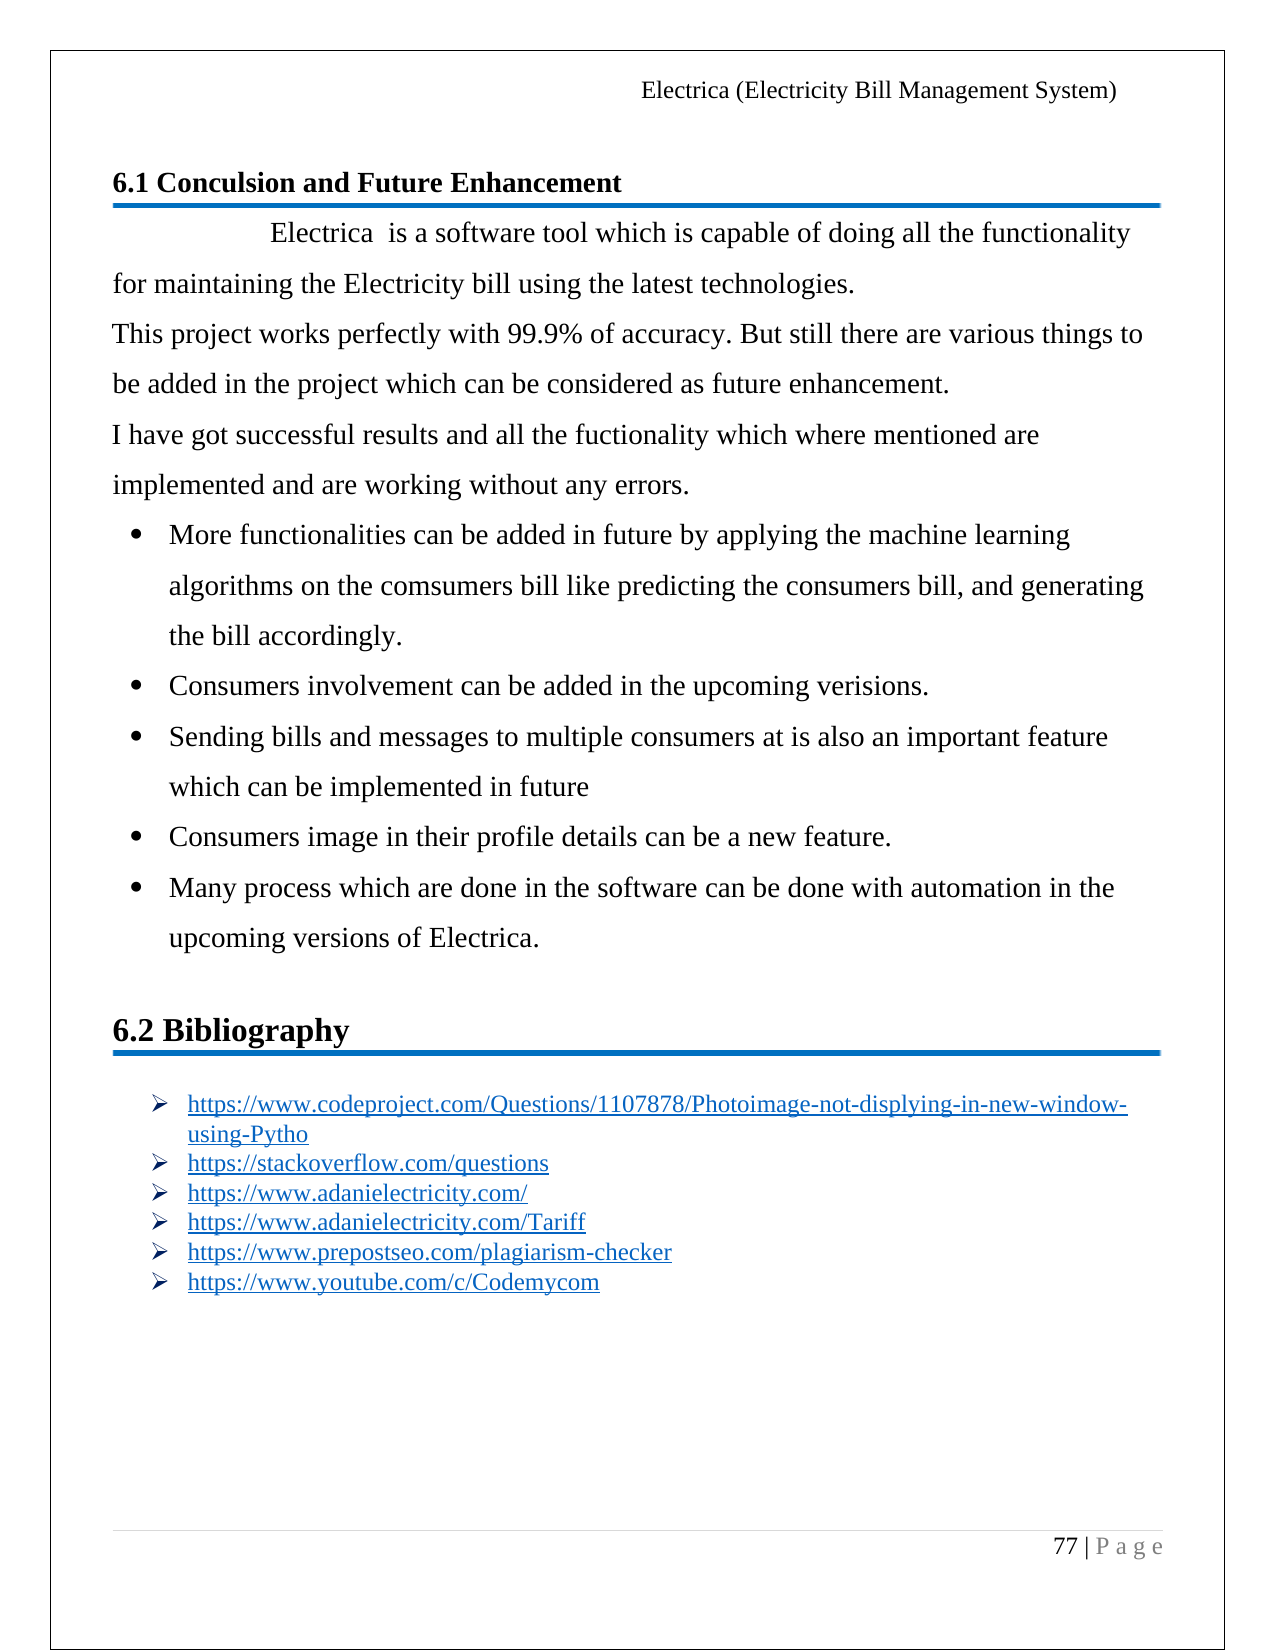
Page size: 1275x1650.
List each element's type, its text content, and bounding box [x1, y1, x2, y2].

list I have got successful results and all the fuctionality which where mentioned are implemented and are working without any errors. [111, 417, 1163, 501]
list https://www.youtube.com/c/Codemycom [150, 1267, 1163, 1295]
list https://www.prepostseo.com/plagiarism-checker [150, 1237, 1163, 1266]
list More functionalities can be added in future by applying the machine learning algorithms on the comsumers bill like predicting the consumers bill, and generating the bill accordingly. [131, 517, 1163, 652]
list Consumers involvement can be added in the upcoming verisions. [131, 668, 1163, 702]
list Electrica is a software tool which is capable of doing all the functionality for maintaining the Electricity bill using the latest technologies. [111, 216, 1163, 299]
list This project works perfectly with 99.9% of accuracy. But still there are various things to be added in the project which can be considered as future enhancement. [111, 316, 1163, 400]
list 6.1 Conculsion and Future Enhancement [112, 165, 1163, 199]
list https://www.adanielectricity.com/ [150, 1178, 1163, 1207]
list https://stackoverflow.com/questions [150, 1148, 1163, 1177]
list https://www.adanielectricity.com/Tariff [150, 1207, 1163, 1236]
picture [112, 1050, 1163, 1056]
list https://www.codeproject.com/Questions/1107878/Photoimage-not-displying-in-new-window-using-Pytho [150, 1089, 1163, 1147]
list Sending bills and messages to multiple consumers at is also an important feature which can be implemented in future [131, 719, 1163, 803]
list Consumers image in their profile details can be a new feature. [131, 819, 1163, 853]
picture [112, 203, 1163, 208]
list 6.2 Bibliography [112, 1010, 1163, 1048]
list Many process which are done in the software can be done with automation in the upcoming versions of Electrica. [131, 870, 1163, 954]
